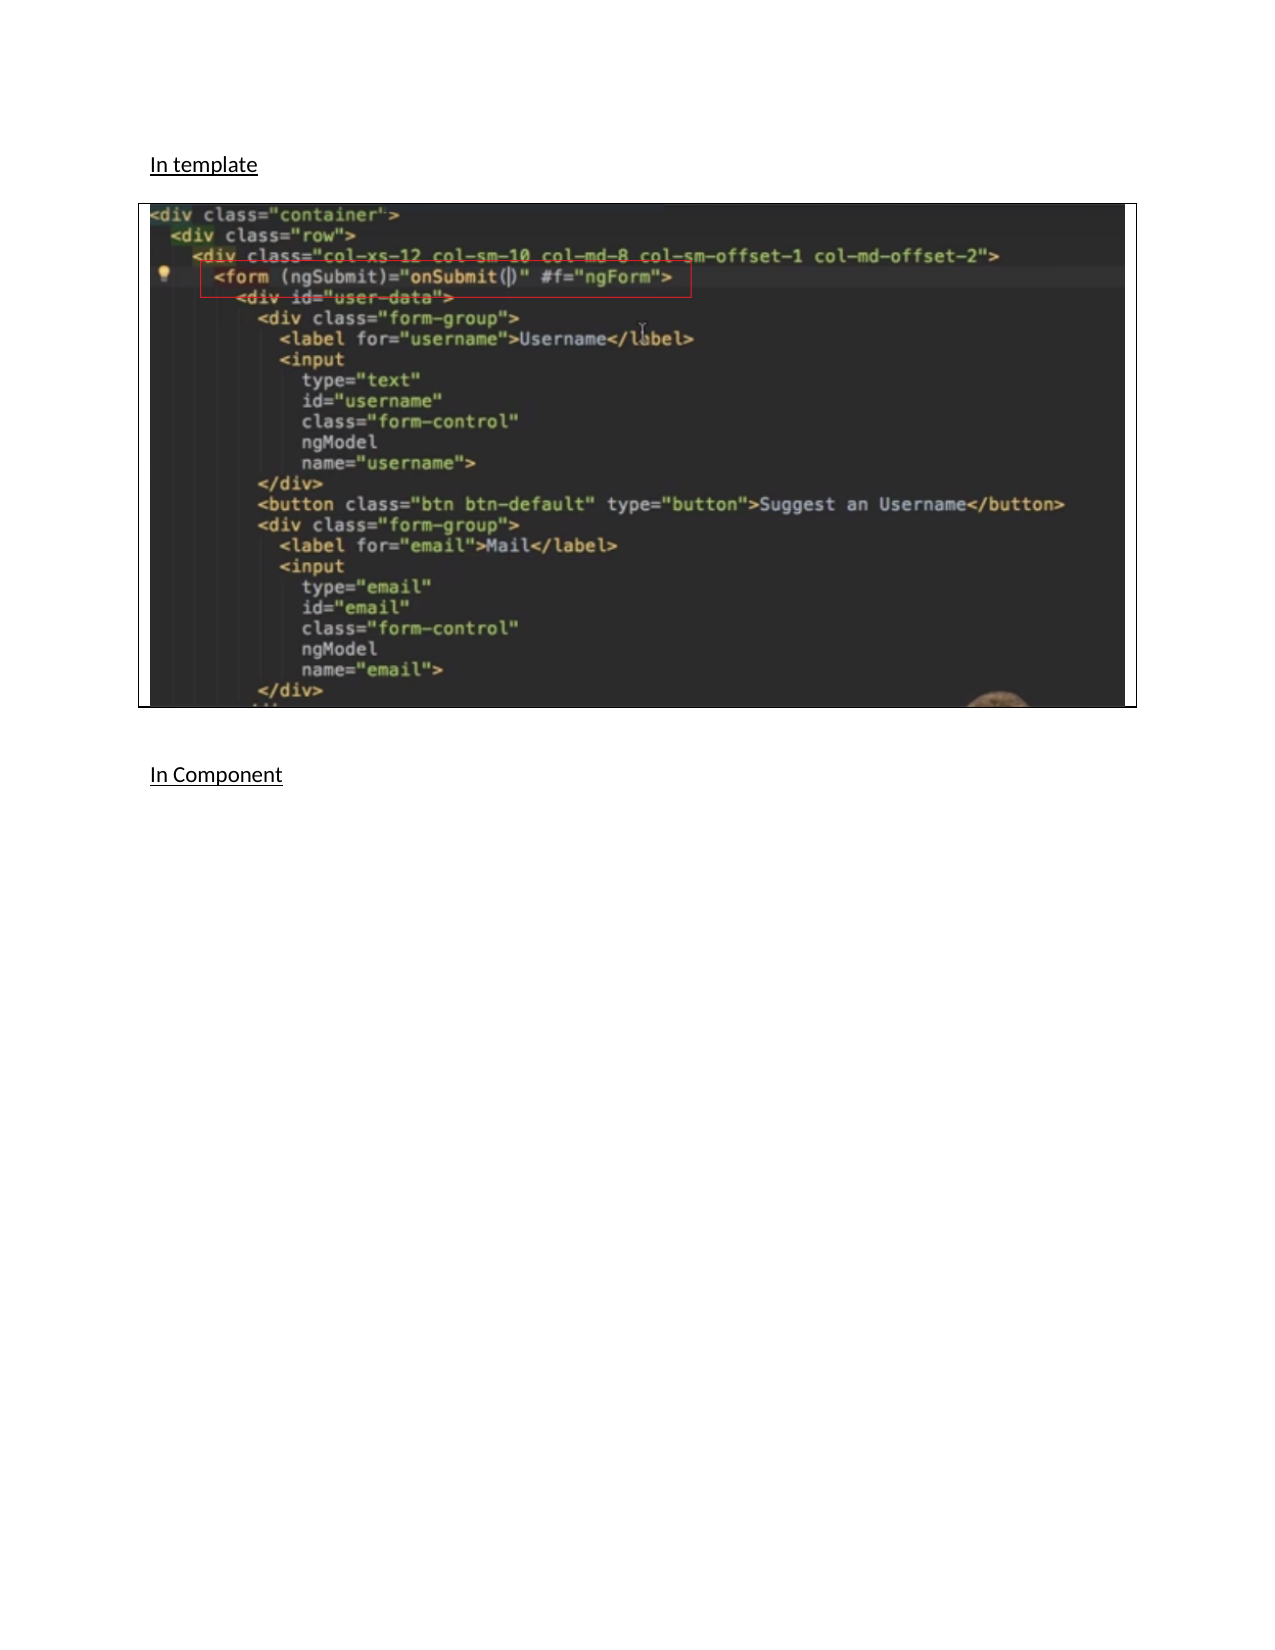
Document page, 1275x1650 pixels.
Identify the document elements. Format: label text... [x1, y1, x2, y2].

picture [150, 204, 1125, 707]
table_header [139, 204, 150, 706]
text In Component [150, 761, 1125, 788]
text In template [150, 150, 1125, 178]
table_header [1125, 204, 1136, 706]
